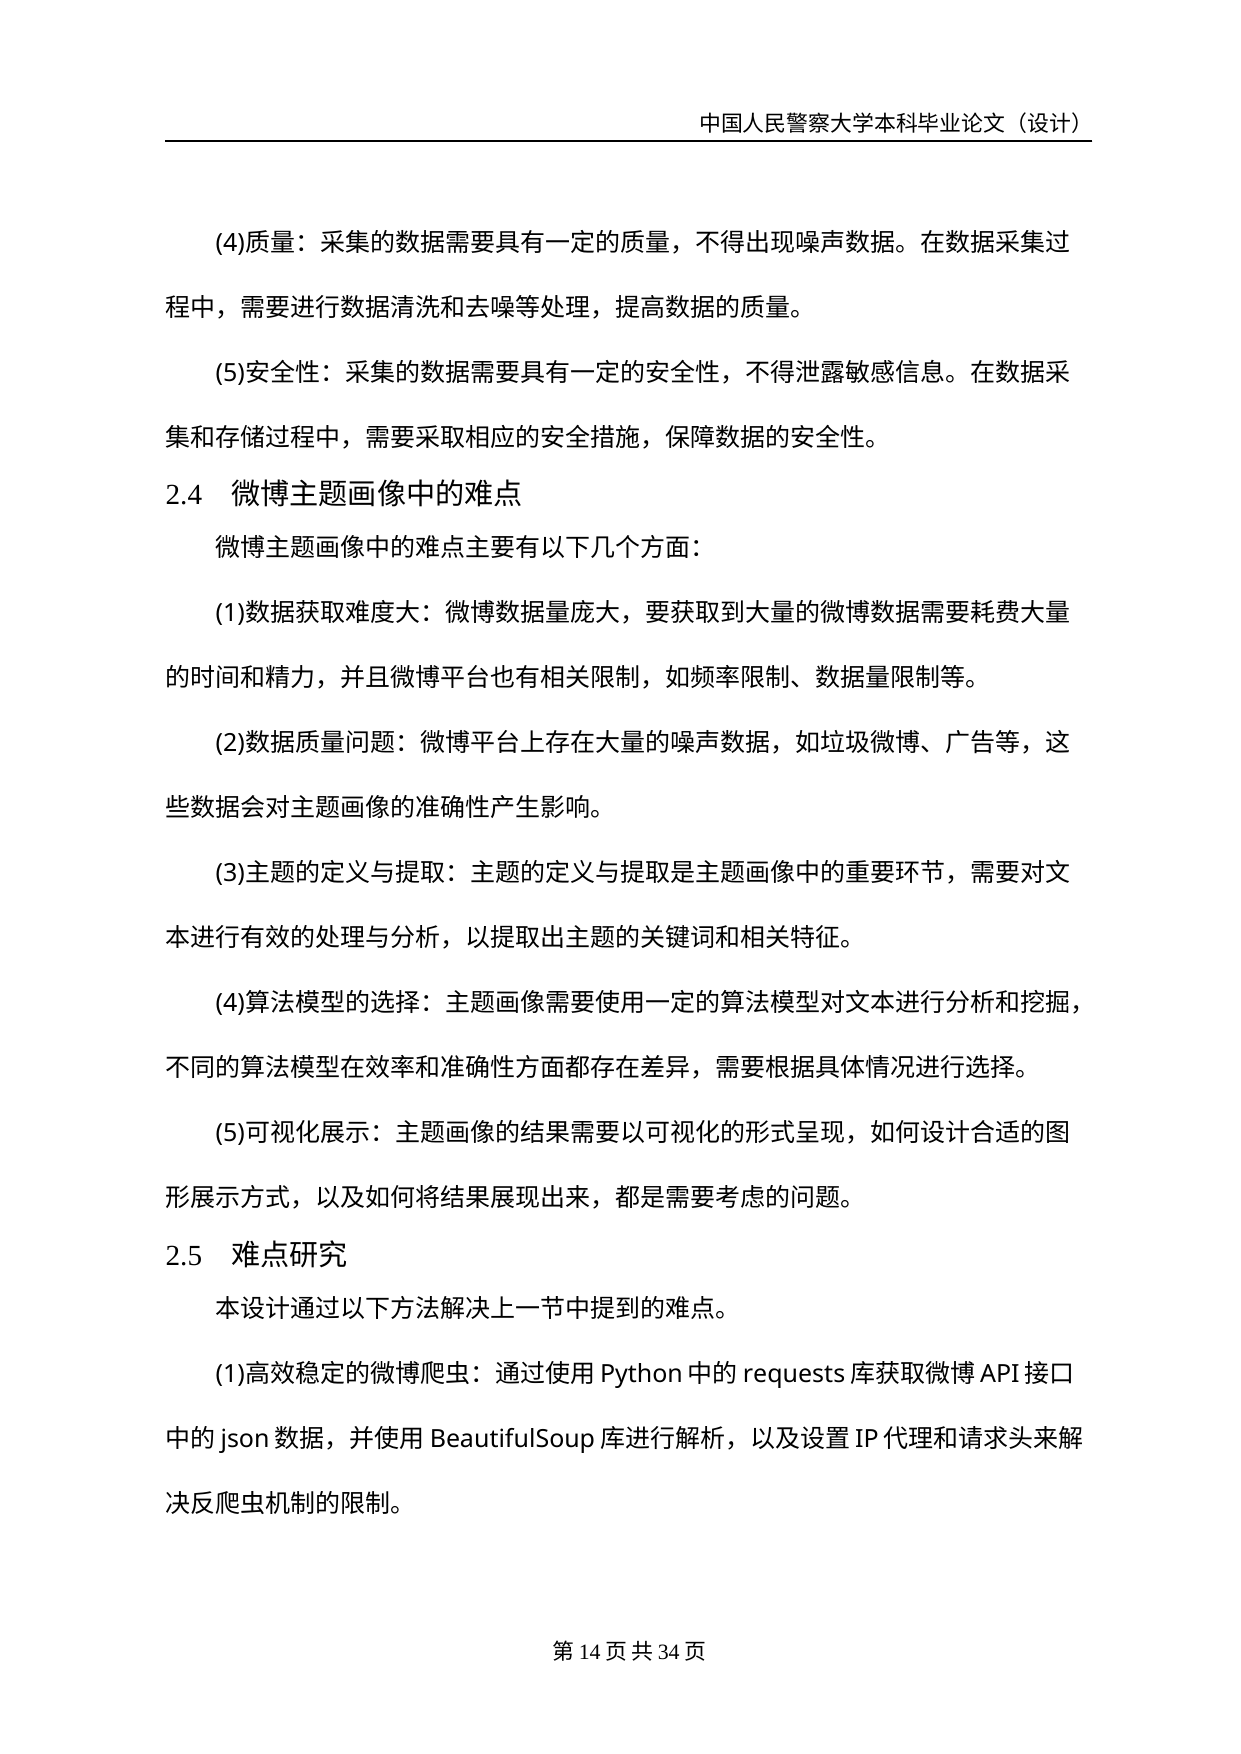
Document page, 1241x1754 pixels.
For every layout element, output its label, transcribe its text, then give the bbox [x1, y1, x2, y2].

text (4)质量：采集的数据需要具有一定的质量，不得出现噪声数据。在数据采集过程中，需要进行数据清洗和去噪等处理，提高数据的质量。 [165, 208, 1092, 338]
text (1)数据获取难度大：微博数据量庞大，要获取到大量的微博数据需要耗费大量的时间和精力，并且微博平台也有相关限制，如频率限制、数据量限制等。 [165, 578, 1092, 708]
subtitle 2.5 难点研究 [165, 1228, 1092, 1274]
text (2)数据质量问题：微博平台上存在大量的噪声数据，如垃圾微博、广告等，这些数据会对主题画像的准确性产生影响。 [165, 708, 1092, 838]
text 微博主题画像中的难点主要有以下几个方面： [165, 513, 1092, 578]
text (1)高效稳定的微博爬虫：通过使用Python中的requests库获取微博API接口中的json数据，并使用BeautifulSoup库进行解析，以及设置IP代理和请求头来解决反爬虫机制的限制。 [165, 1339, 1092, 1534]
text (5)安全性：采集的数据需要具有一定的安全性，不得泄露敏感信息。在数据采集和存储过程中，需要采取相应的安全措施，保障数据的安全性。 [165, 338, 1092, 468]
subtitle 2.4 微博主题画像中的难点 [165, 468, 1092, 513]
text (3)主题的定义与提取：主题的定义与提取是主题画像中的重要环节，需要对文本进行有效的处理与分析，以提取出主题的关键词和相关特征。 [165, 838, 1092, 968]
text 本设计通过以下方法解决上一节中提到的难点。 [165, 1274, 1092, 1339]
text (5)可视化展示：主题画像的结果需要以可视化的形式呈现，如何设计合适的图形展示方式，以及如何将结果展现出来，都是需要考虑的问题。 [165, 1098, 1092, 1228]
text (4)算法模型的选择：主题画像需要使用一定的算法模型对文本进行分析和挖掘，不同的算法模型在效率和准确性方面都存在差异，需要根据具体情况进行选择。 [165, 968, 1092, 1098]
